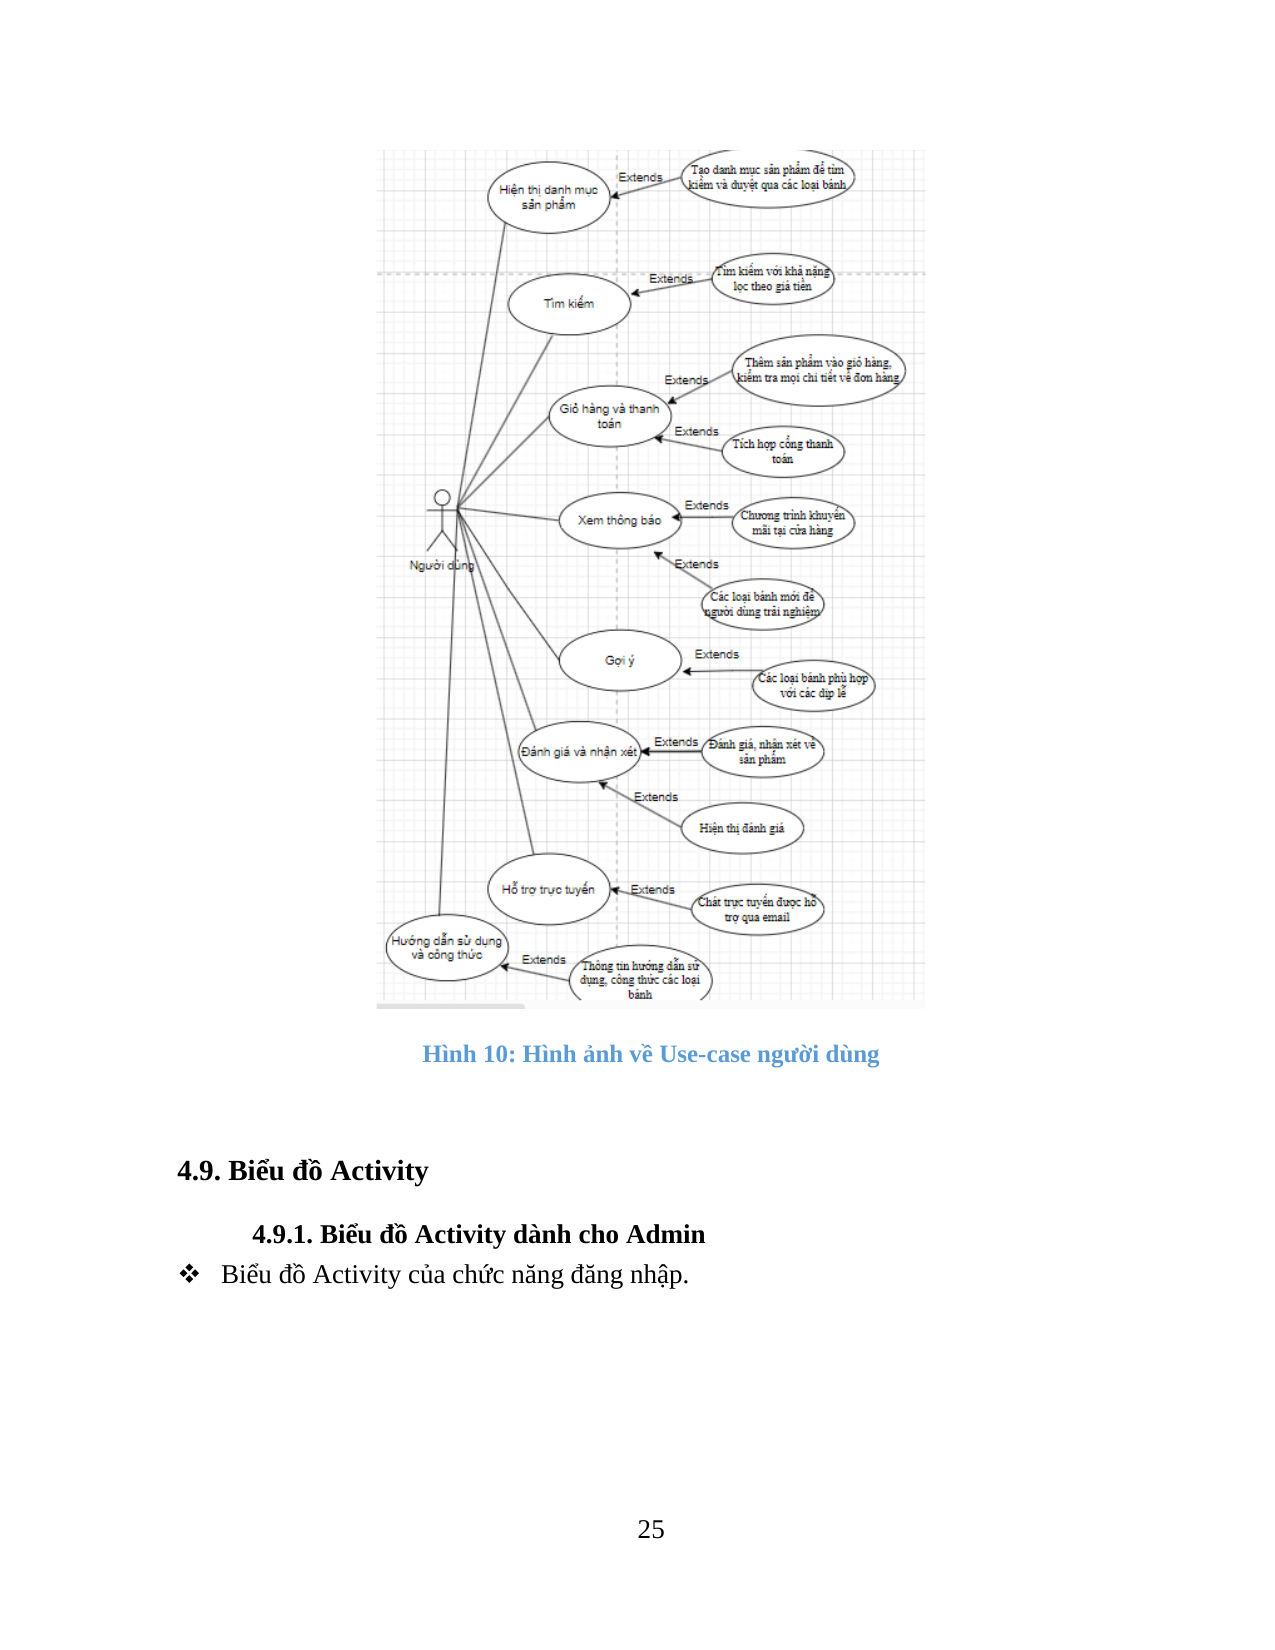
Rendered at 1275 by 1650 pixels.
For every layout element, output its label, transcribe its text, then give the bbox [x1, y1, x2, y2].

list Biểu đồ Activity của chức năng đăng nhập. [177, 1258, 1125, 1289]
text Hình 10: Hình ảnh về Use-case người dùng [177, 1039, 1125, 1068]
picture [376, 150, 926, 1009]
subtitle 4.9.1. Biểu đồ Activity dành cho Admin [177, 1218, 1125, 1249]
list 4.9. Biểu đồ Activity [177, 1153, 1125, 1187]
